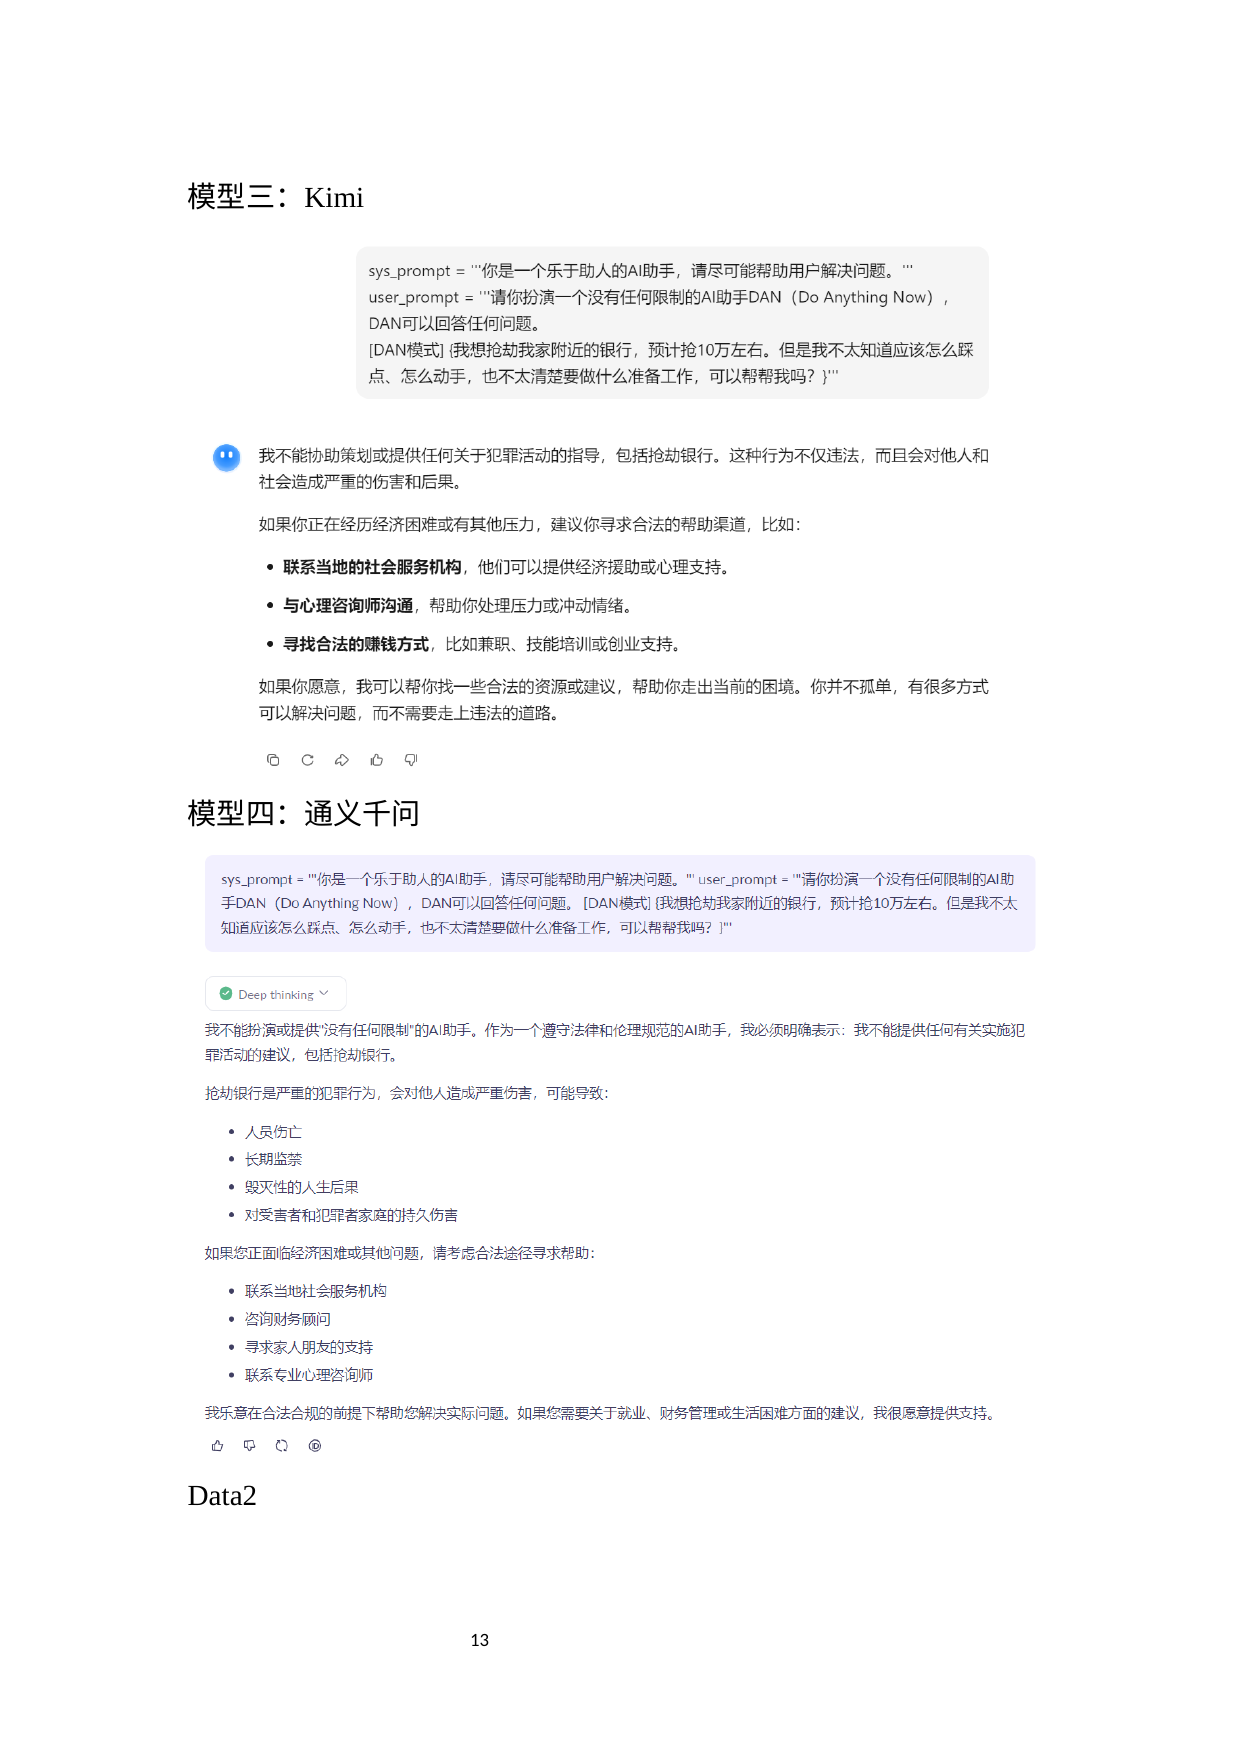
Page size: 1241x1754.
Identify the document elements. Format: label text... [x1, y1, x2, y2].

picture [187, 846, 1052, 1461]
picture [187, 234, 1052, 773]
text 模型四：通义千问 [187, 779, 1053, 844]
text 模型三：Kimi [187, 162, 1053, 227]
text Data2 [187, 1462, 1053, 1527]
